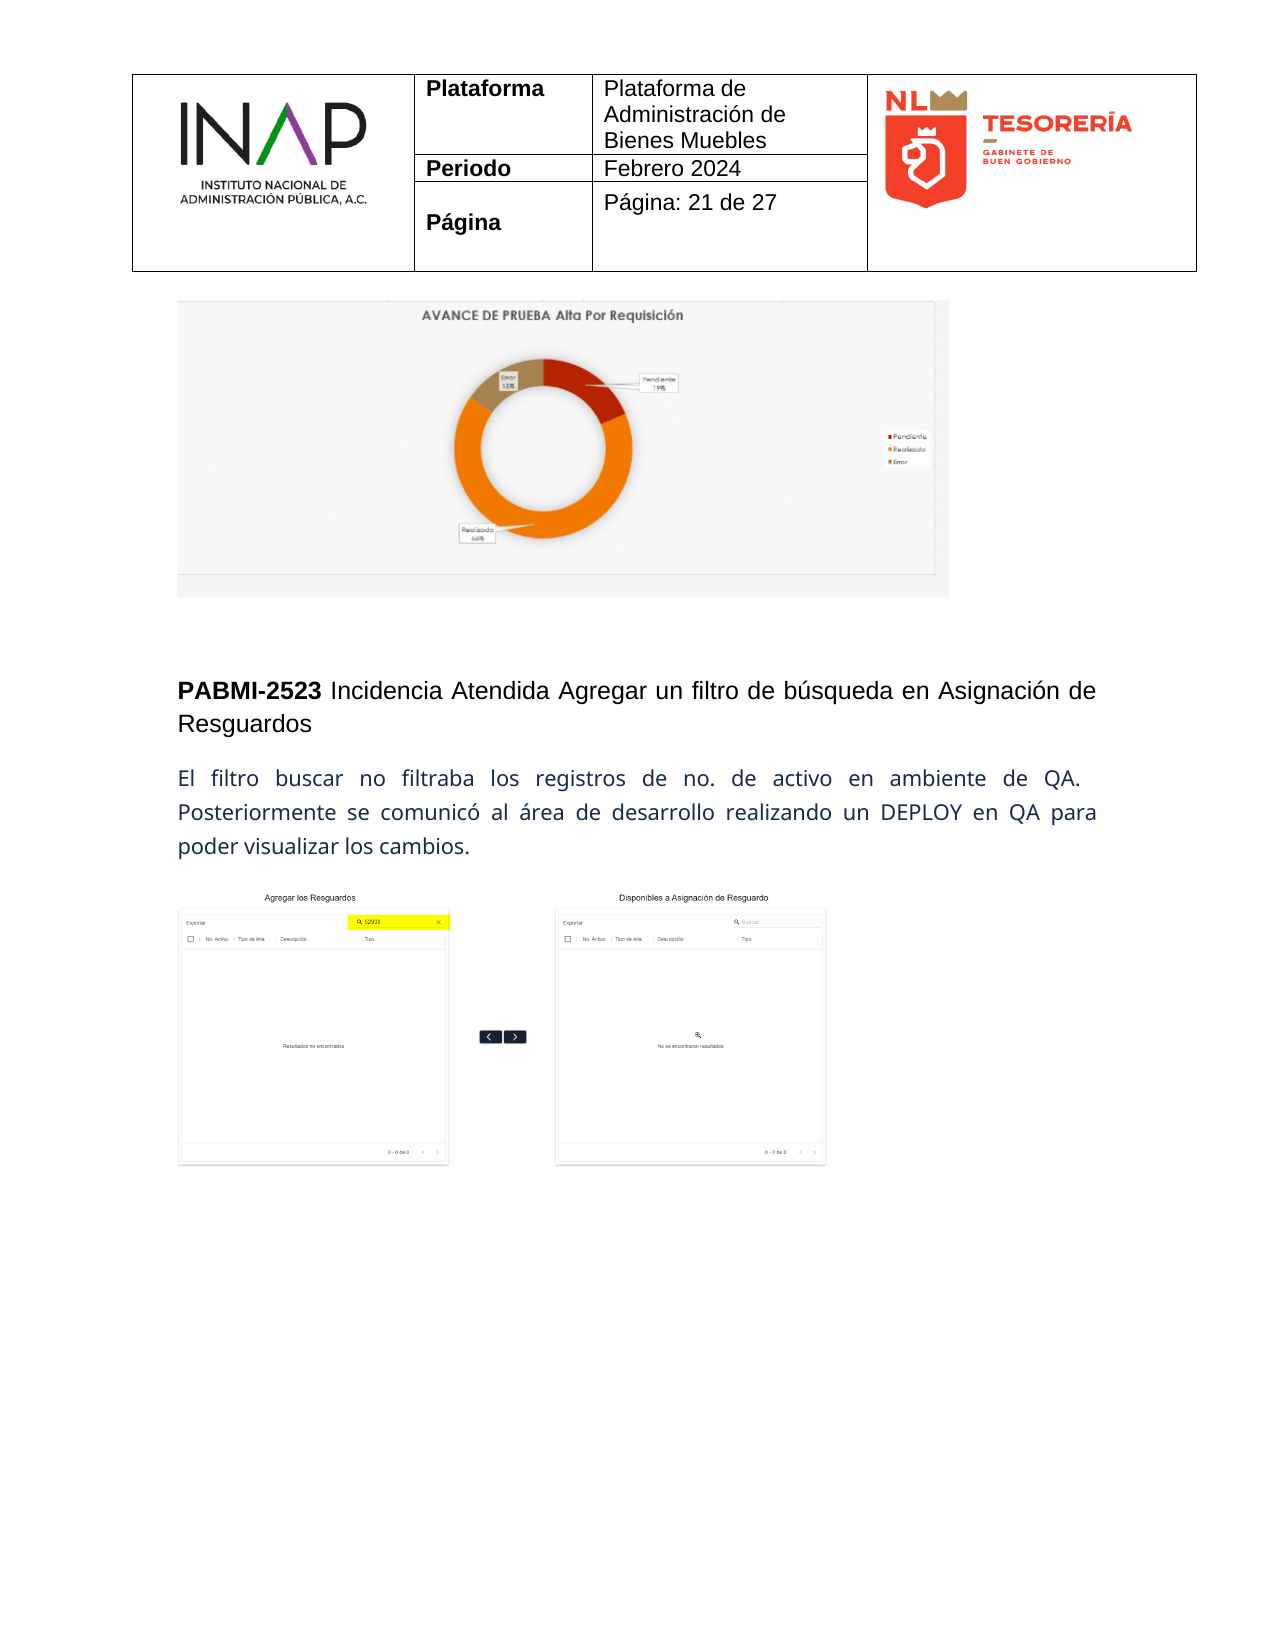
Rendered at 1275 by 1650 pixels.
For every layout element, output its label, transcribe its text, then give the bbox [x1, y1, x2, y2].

picture [143, 86, 400, 221]
text PABMI-2523 Incidencia Atendida Agregar un filtro de búsqueda en Asignación de Resguardos [177, 676, 1098, 737]
picture [177, 886, 829, 1171]
picture [177, 300, 949, 597]
picture [878, 89, 1135, 208]
text El filtro buscar no filtraba los registros de no. de activo en ambiente de QA. Posteriormente se comunicó al área de desarrollo realizando un DEPLOY en QA para poder visualizar los cambios. [177, 763, 1098, 861]
